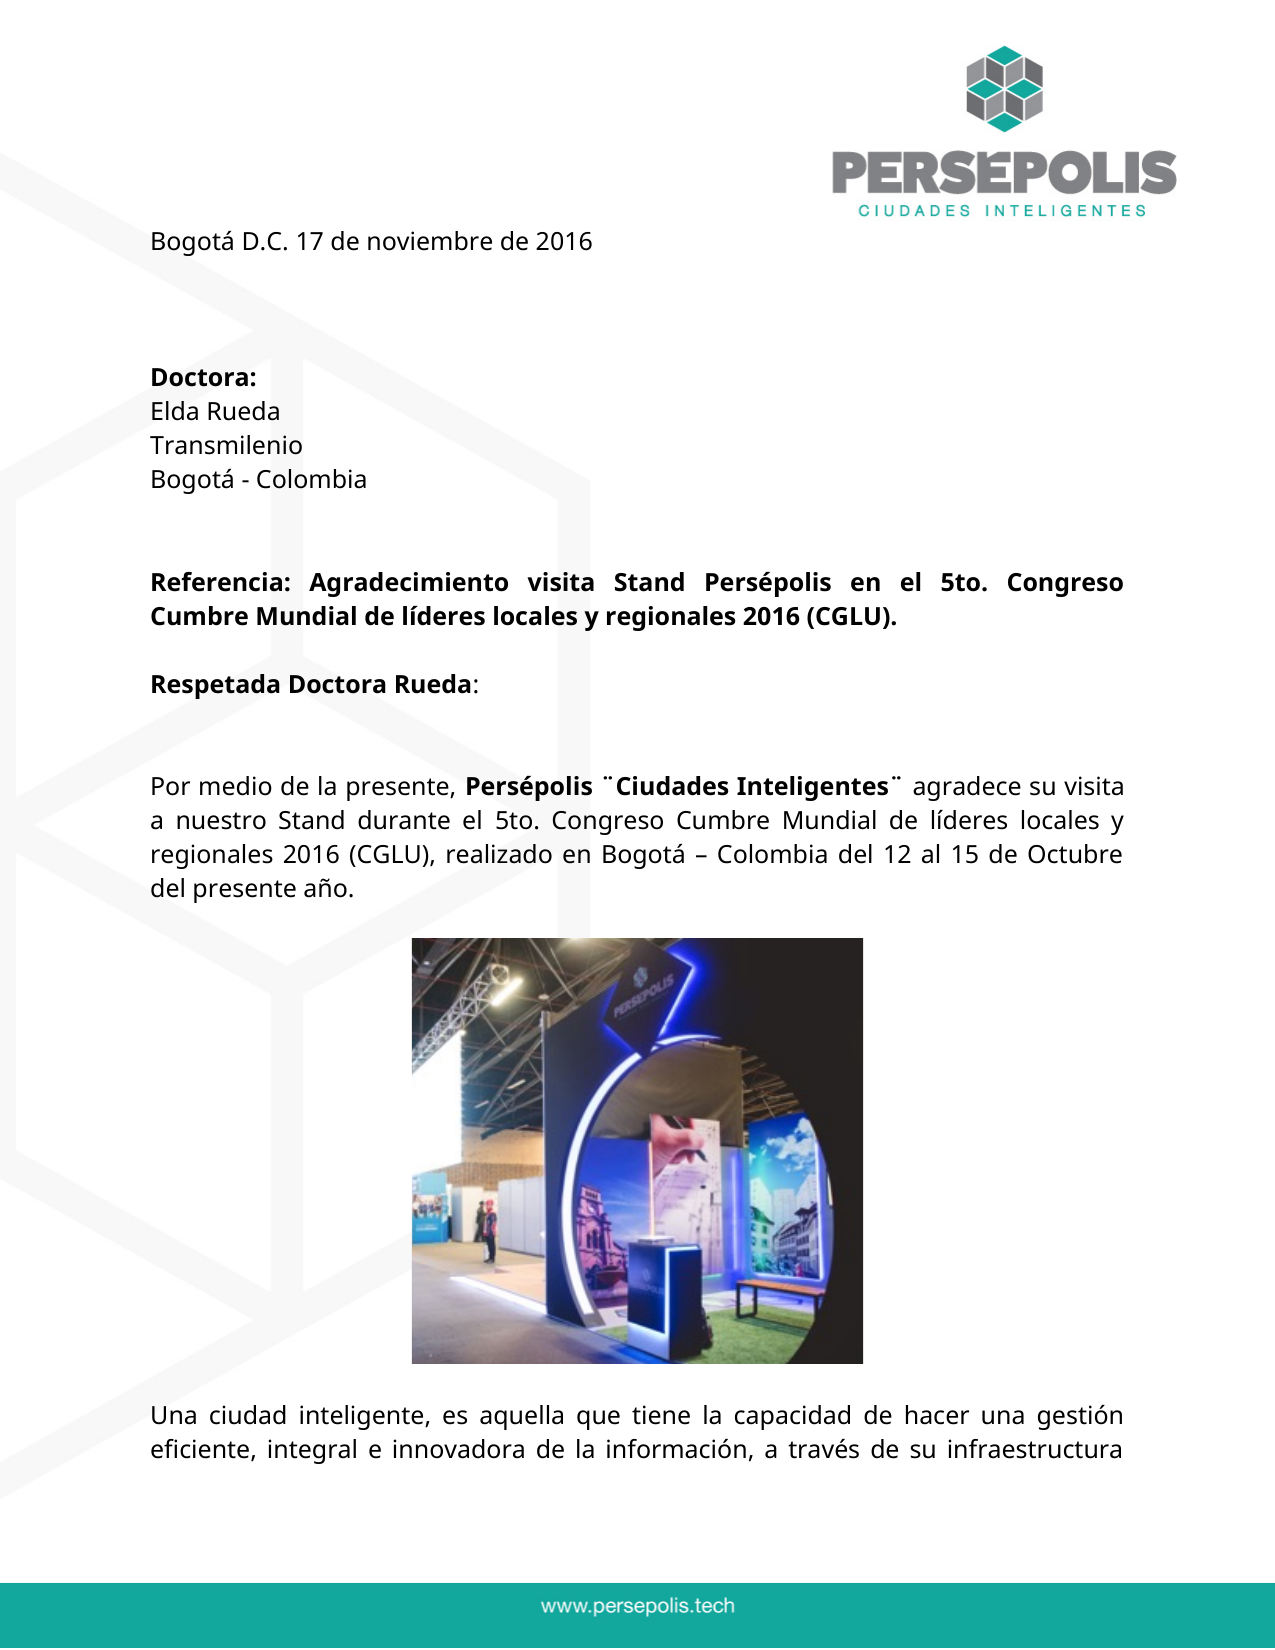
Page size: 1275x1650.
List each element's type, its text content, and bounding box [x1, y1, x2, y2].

text Doctora: [150, 360, 1125, 394]
text Transmilenio [150, 428, 1125, 462]
text Bogotá D.C. 17 de noviembre de 2016 [150, 224, 1125, 258]
picture [0, 0, 1275, 1648]
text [150, 1398, 1125, 1466]
text Por medio de la presente, Persépolis ¨Ciudades Inteligentes¨ agradece su visita a nuestro Stand durante el 5to. Congreso Cumbre Mundial de líderes locales y regionales 2016 (CGLU), realizado en Bogotá – Colombia del 12 al 15 de Octubre del presente año. [150, 769, 1125, 905]
text Respetada Doctora Rueda: [150, 666, 1125, 701]
text Referencia: Agradecimiento visita Stand Persépolis en el 5to. Congreso Cumbre Mundial de líderes locales y regionales 2016 (CGLU). [150, 564, 1125, 632]
text Bogotá - Colombia [150, 462, 1125, 496]
text Elda Rueda [150, 394, 1125, 428]
